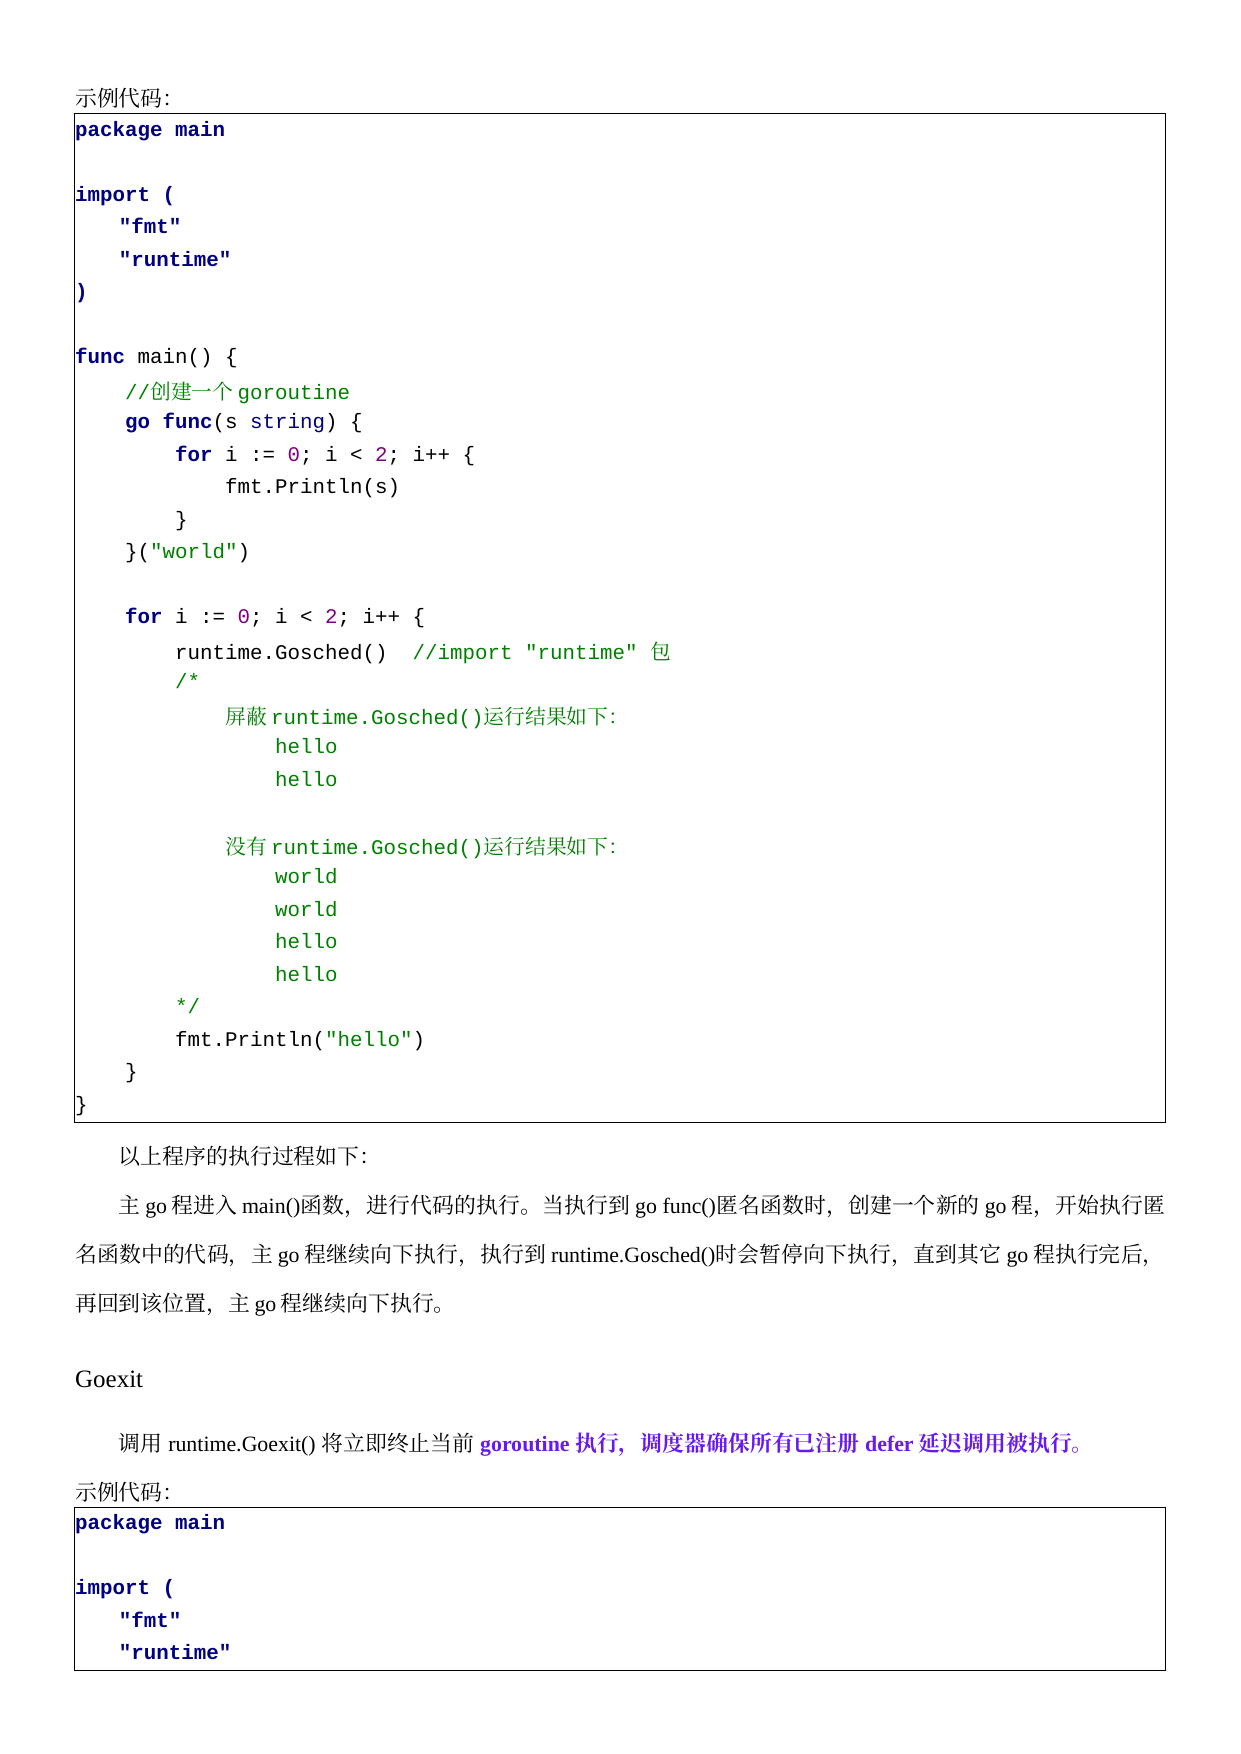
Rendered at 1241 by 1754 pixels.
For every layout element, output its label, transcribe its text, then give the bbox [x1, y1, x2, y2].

text go func(s string) { [75, 407, 1165, 439]
text } [75, 1057, 1165, 1088]
text /* [75, 667, 1165, 699]
text import ( [75, 1573, 1165, 1605]
text 没有runtime.Gosched()运行结果如下： [75, 829, 1165, 862]
text //创建一个goroutine [75, 374, 1165, 407]
text "fmt" [75, 1605, 1165, 1637]
text hello [75, 959, 1165, 992]
text package main [75, 114, 1165, 147]
text 示例代码： [75, 81, 1165, 113]
text }("world") [75, 537, 1165, 569]
text } [75, 504, 1165, 537]
text runtime.Gosched() //import "runtime" 包 [75, 634, 1165, 667]
text 示例代码： [75, 1474, 1165, 1507]
text world [75, 862, 1165, 894]
text 屏蔽runtime.Gosched()运行结果如下： [75, 699, 1165, 732]
text "fmt" [75, 212, 1165, 244]
text ) [75, 277, 1165, 309]
text fmt.Println(s) [75, 472, 1165, 504]
text world [75, 894, 1165, 927]
text hello [75, 927, 1165, 959]
text for i := 0; i < 2; i++ { [75, 602, 1165, 634]
text "runtime" [75, 244, 1165, 277]
text func main() { [75, 342, 1165, 374]
text hello [75, 764, 1165, 797]
text for i := 0; i < 2; i++ { [75, 439, 1165, 472]
text import ( [75, 179, 1165, 212]
text 调用 runtime.Goexit() 将立即终止当前 goroutine 执⾏，调度器确保所有已注册 defer 延迟调用被执行。 [75, 1425, 1165, 1458]
text } [75, 1088, 1165, 1122]
text hello [75, 732, 1165, 764]
text Goexit [75, 1363, 1165, 1395]
text fmt.Println("hello") [75, 1024, 1165, 1057]
text package main [75, 1508, 1165, 1540]
text "runtime" [75, 1637, 1165, 1670]
text 主go程进入main()函数，进行代码的执行。当执行到go func()匿名函数时，创建一个新的go程，开始执行匿名函数中的代码，主go程继续向下执行，执行到runtime.Gosched()时会暂停向下执行，直到其它go程执行完后，再回到该位置，主go程继续向下执行。 [75, 1188, 1165, 1318]
text */ [75, 992, 1165, 1024]
text 以上程序的执行过程如下： [75, 1139, 1165, 1172]
